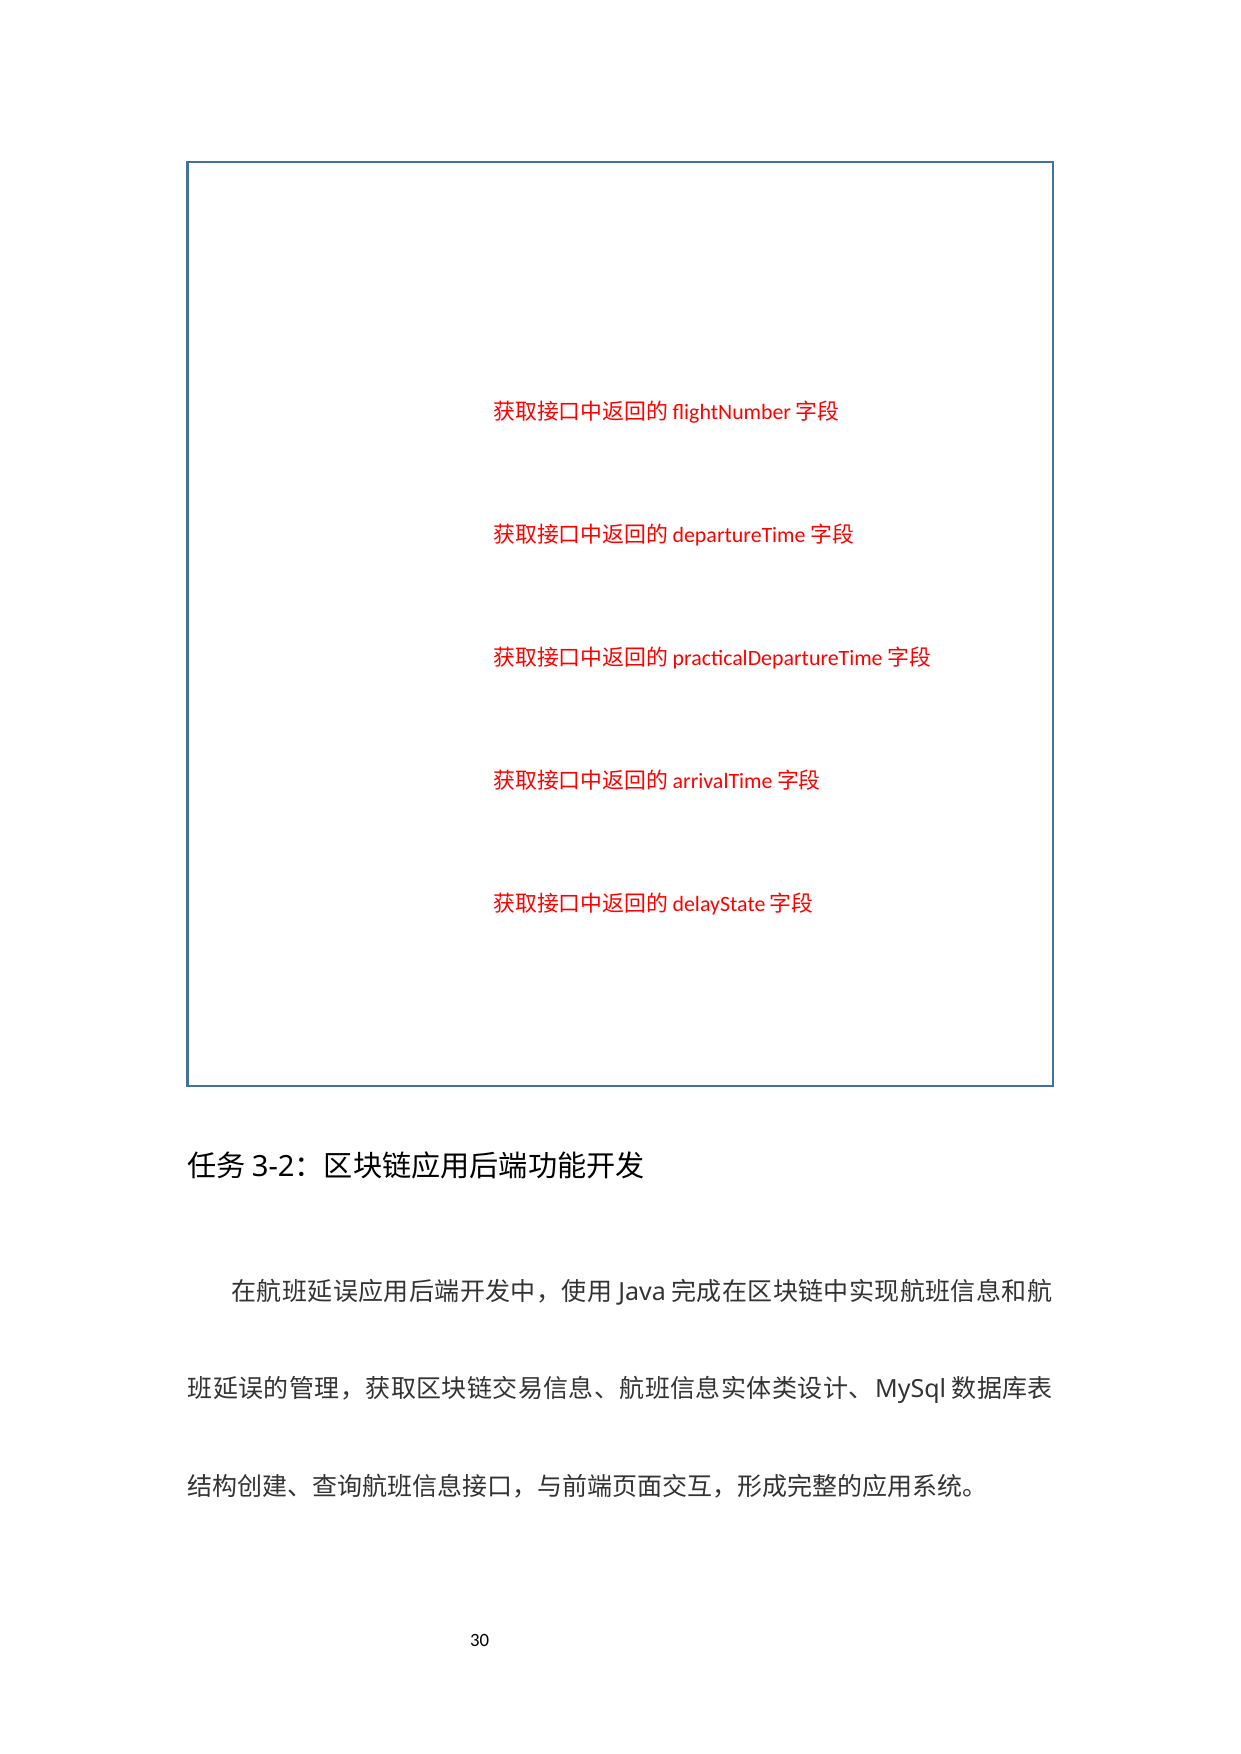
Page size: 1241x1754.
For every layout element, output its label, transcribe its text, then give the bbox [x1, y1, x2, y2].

subtitle 任务3-2：区块链应用后端功能开发 [187, 1132, 1053, 1197]
text 在航班延误应用后端开发中，使用Java完成在区块链中实现航班信息和航班延误的管理，获取区块链交易信息、航班信息实体类设计、MySql数据库表结构创建、查询航班信息接口，与前端页面交互，形成完整的应用系统。 [187, 1257, 1053, 1517]
